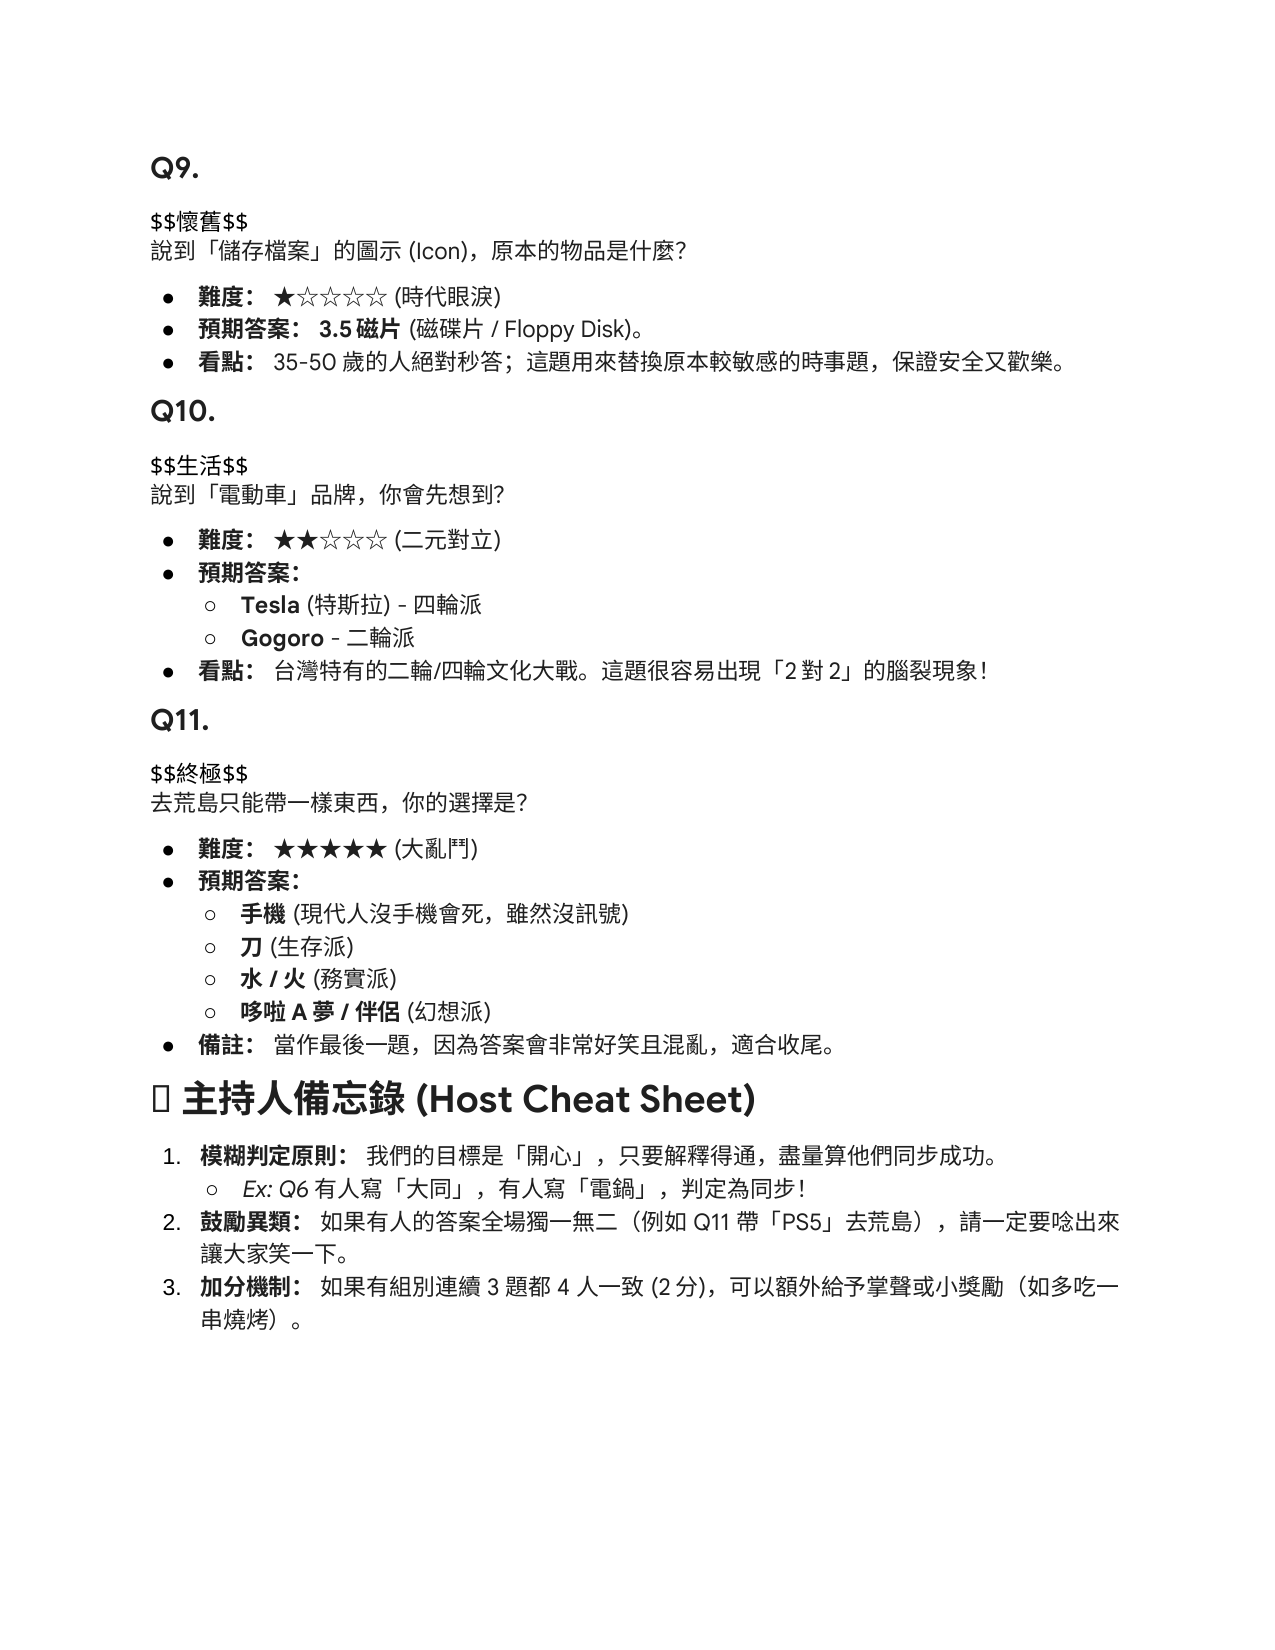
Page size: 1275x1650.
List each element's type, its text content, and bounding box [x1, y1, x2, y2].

list Tesla (特斯拉) - 四輪派 [203, 591, 1125, 620]
list 看點： 35-50 歲的人絕對秒答；這題用來替換原本較敏感的時事題，保證安全又歡樂。 [161, 348, 1125, 377]
list 難度： ★★☆☆☆ (二元對立) [161, 526, 1125, 555]
text 說到「電動車」品牌，你會先想到？ [150, 481, 1125, 509]
list 預期答案： 3.5磁片 (磁碟片 / Floppy Disk)。 [161, 315, 1125, 344]
list 鼓勵異類： 如果有人的答案全場獨一無二（例如 Q11 帶「PS5」去荒島），請一定要唸出來讓大家笑一下。 [162, 1208, 1125, 1269]
text $$終極$$ [150, 756, 1125, 789]
list 預期答案： [161, 559, 1125, 587]
list 備註： 當作最後一題，因為答案會非常好笑且混亂，適合收尾。 [161, 1031, 1125, 1060]
subtitle Q11. [150, 702, 1125, 739]
text 去荒島只能帶一樣東西，你的選擇是？ [150, 789, 1125, 818]
list 加分機制： 如果有組別連續 3 題都 4 人一致 (2分)，可以額外給予掌聲或小獎勵（如多吃一串燒烤）。 [162, 1273, 1125, 1334]
list 難度： ★★★★★ (大亂鬥) [161, 835, 1125, 863]
subtitle 💡 主持人備忘錄 (Host Cheat Sheet) [150, 1076, 1125, 1123]
subtitle Q9. [150, 150, 1125, 187]
list 模糊判定原則： 我們的目標是「開心」，只要解釋得通，盡量算他們同步成功。 [162, 1142, 1125, 1171]
list 難度： ★☆☆☆☆ (時代眼淚) [161, 283, 1125, 311]
list 看點： 台灣特有的二輪/四輪文化大戰。這題很容易出現「2對2」的腦裂現象！ [161, 657, 1125, 686]
text $$懷舊$$ [150, 204, 1125, 237]
list Ex: Q6 有人寫「大同」，有人寫「電鍋」，判定為同步！ [205, 1175, 1125, 1204]
list Gogoro - 二輪派 [203, 624, 1125, 653]
text $$生活$$ [150, 447, 1125, 481]
subtitle Q10. [150, 393, 1125, 430]
list 刀 (生存派) [203, 933, 1125, 962]
list 預期答案： [161, 867, 1125, 896]
list 手機 (現代人沒手機會死，雖然沒訊號) [203, 900, 1125, 929]
text 說到「儲存檔案」的圖示 (Icon)，原本的物品是什麼？ [150, 237, 1125, 266]
list 哆啦A夢 / 伴侶 (幻想派) [203, 998, 1125, 1027]
list 水 / 火 (務實派) [203, 966, 1125, 994]
